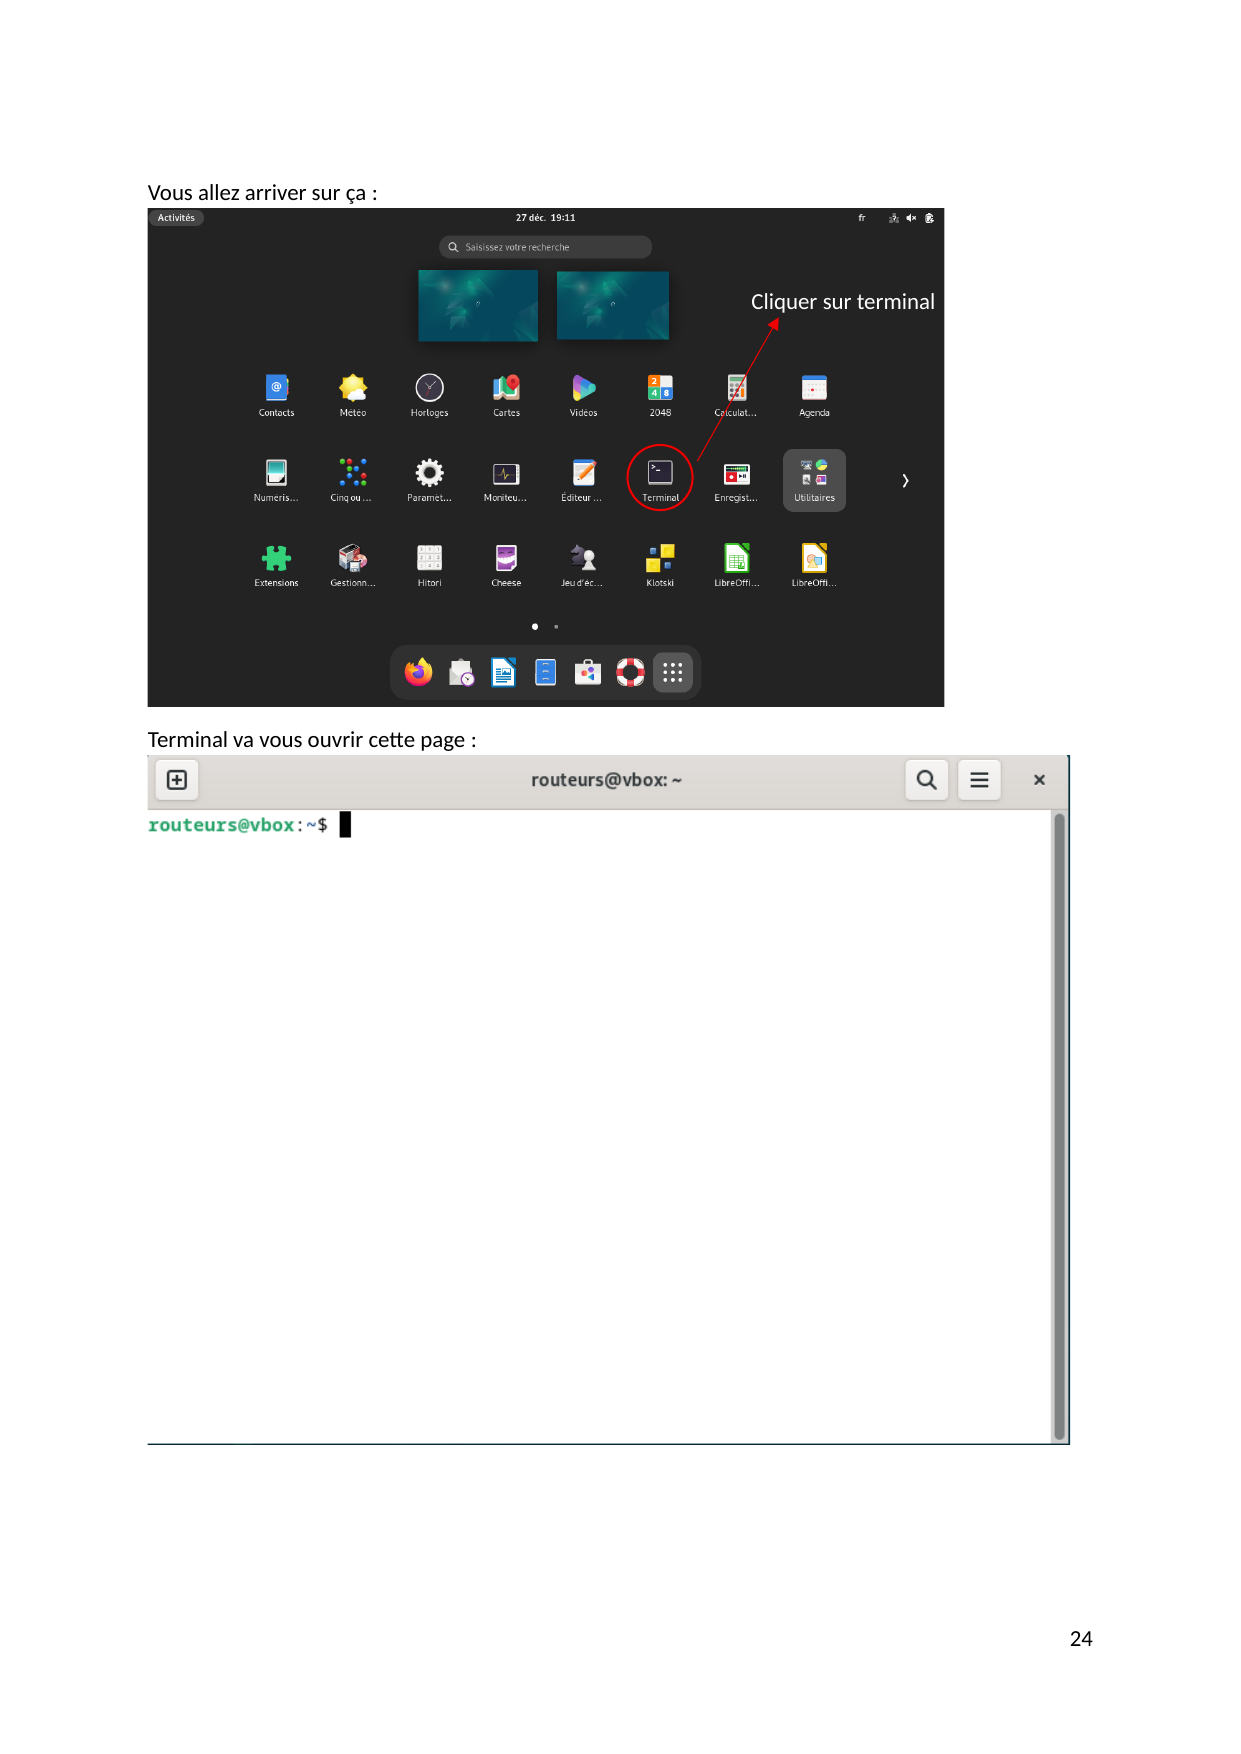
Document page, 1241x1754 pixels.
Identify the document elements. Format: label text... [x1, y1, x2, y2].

picture [147, 208, 945, 707]
picture [147, 755, 1068, 1445]
